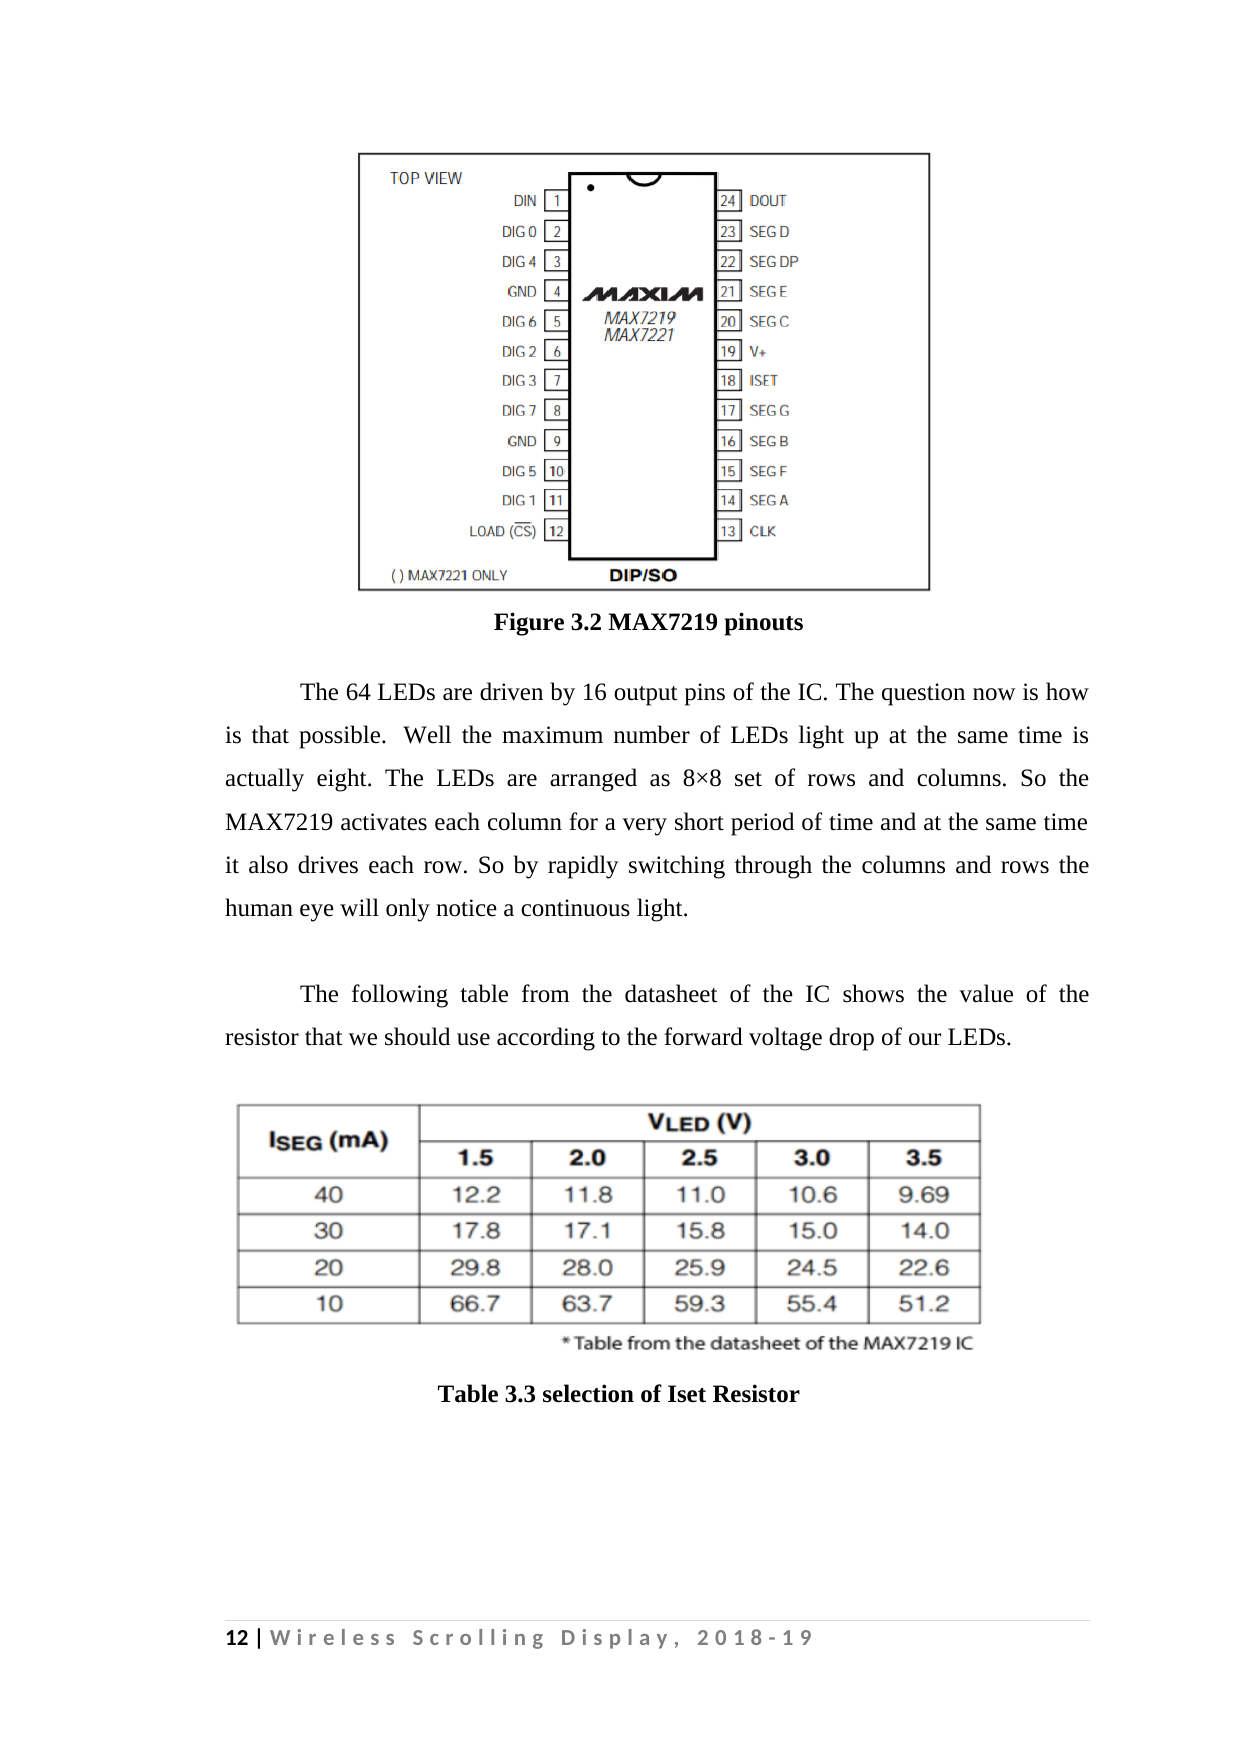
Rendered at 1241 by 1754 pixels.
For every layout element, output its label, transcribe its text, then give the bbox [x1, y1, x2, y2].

picture [225, 1093, 1016, 1365]
text Table 3.3 selection of Iset Resistor [225, 1379, 1090, 1408]
picture [356, 150, 938, 593]
text Figure 3.2 MAX7219 pinouts [225, 607, 1090, 635]
text The 64 LEDs are driven by 16 output pins of the IC. The question now is how is that possible. Well the maximum number of LEDs light up at the same time is actually eight. The LEDs are arranged as 8×8 set of rows and columns. So the MAX7219 activates each column for a very short period of time and at the same time it also drives each row. So by rapidly switching through the columns and rows the human eye will only notice a continuous light. [225, 677, 1090, 922]
text The following table from the datasheet of the IC shows the value of the resistor that we should use according to the forward voltage drop of our LEDs. [225, 979, 1090, 1051]
